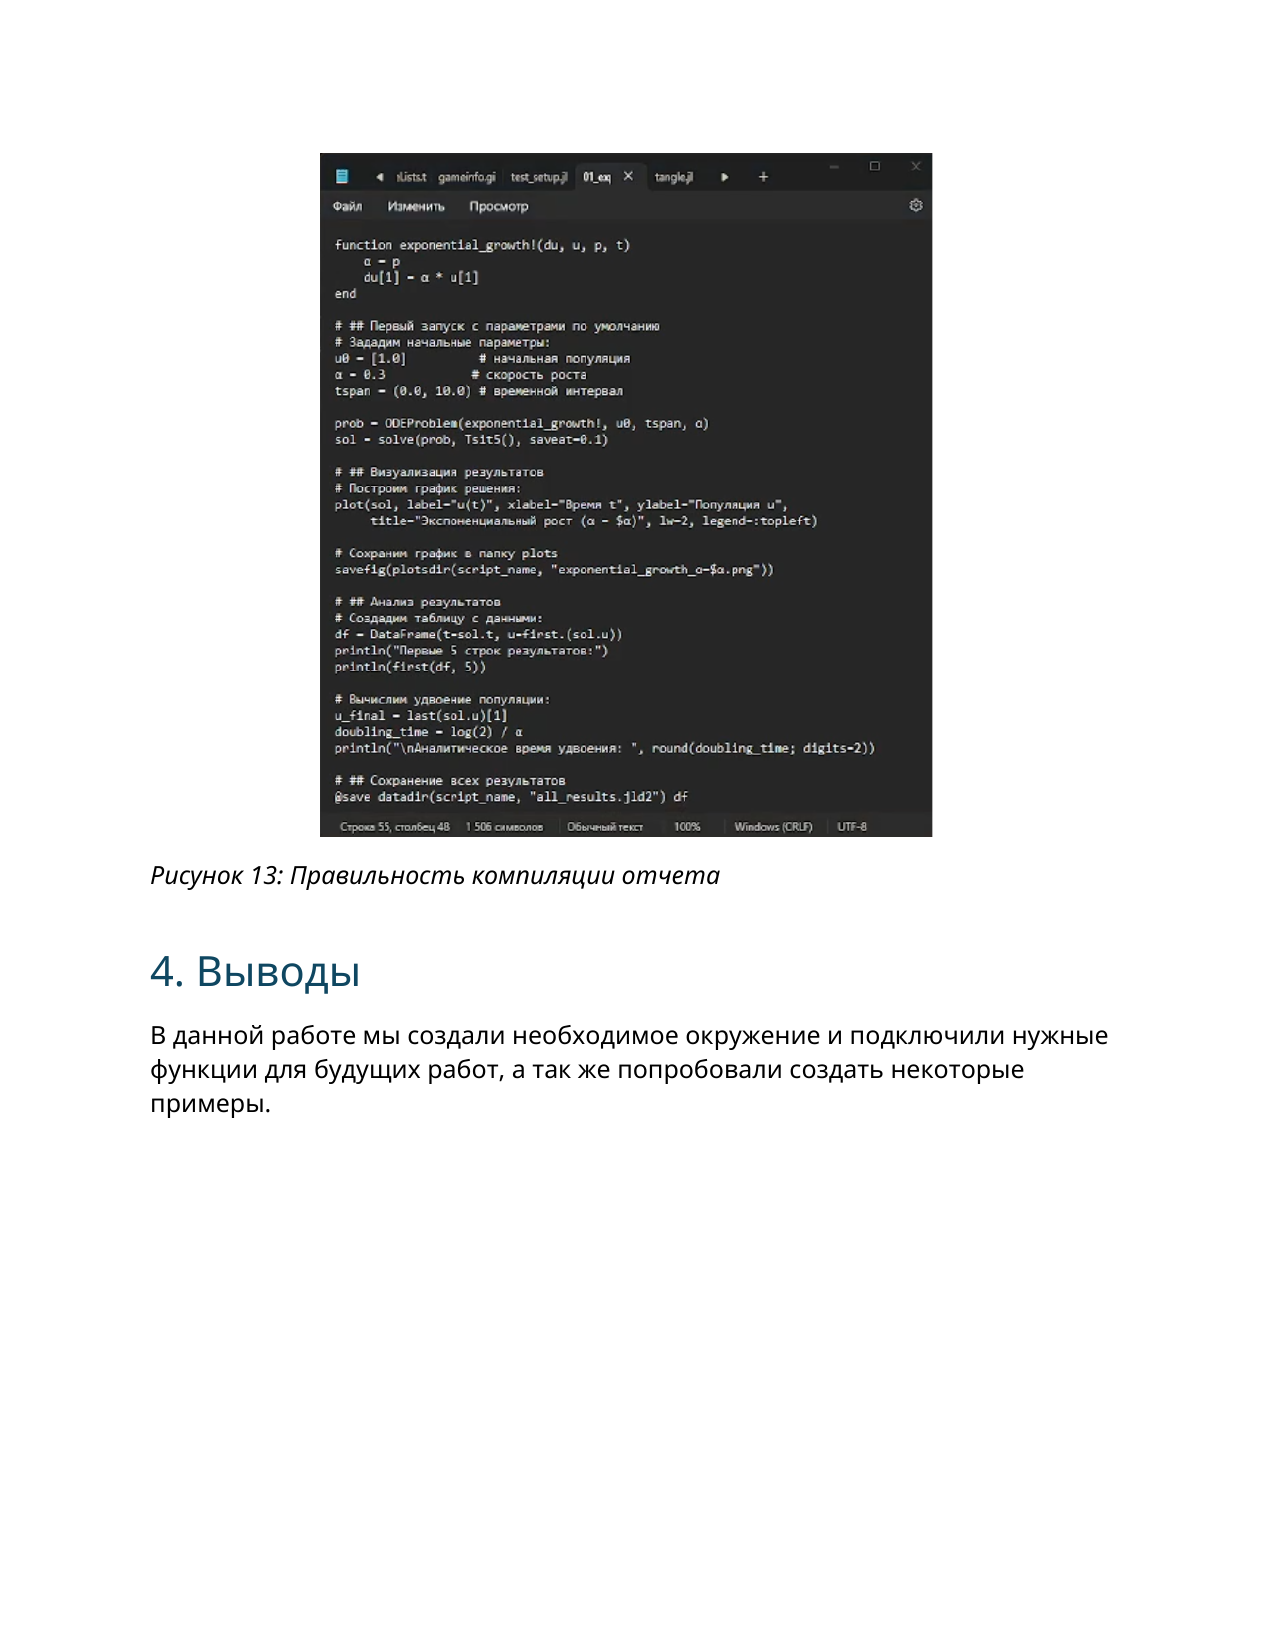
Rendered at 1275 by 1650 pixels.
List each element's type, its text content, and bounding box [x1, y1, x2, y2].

picture [320, 153, 933, 837]
text В данной работе мы создали необходимое окружение и подключили нужные функции для будущих работ, а так же попробовали создать некоторые примеры. [150, 1017, 1125, 1119]
table_header Рисунок 13: Правильность компиляции отчета [139, 150, 1114, 904]
subtitle 4. Выводы [150, 942, 1125, 998]
